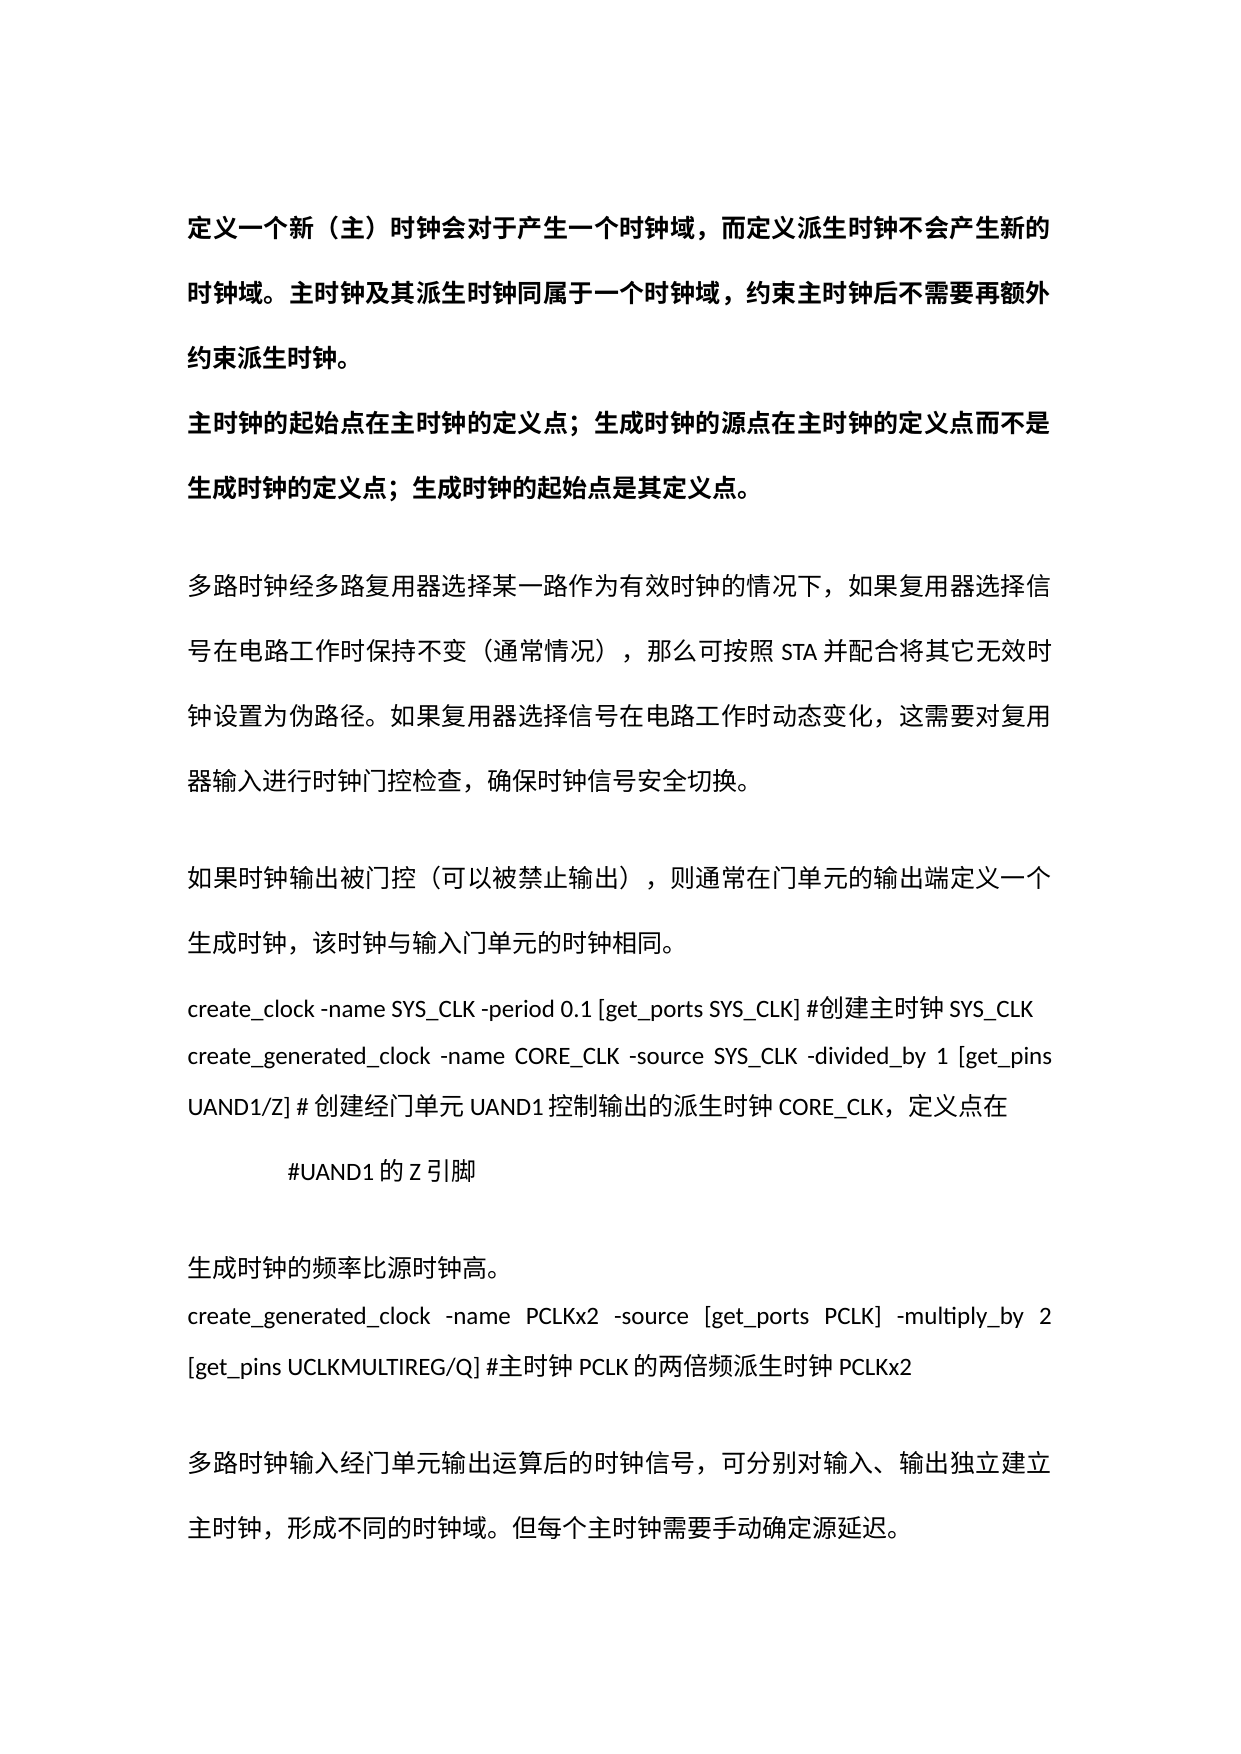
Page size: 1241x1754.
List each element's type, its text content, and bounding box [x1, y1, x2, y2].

list 主时钟的起始点在主时钟的定义点；生成时钟的源点在主时钟的定义点而不是生成时钟的定义点；生成时钟的起始点是其定义点。 [187, 389, 1053, 519]
list create_clock -name SYS_CLK -period 0.1 [get_ports SYS_CLK] #创建主时钟SYS_CLK [187, 974, 1053, 1039]
list #UAND1的Z引脚 [187, 1137, 1053, 1202]
list create_generated_clock -name PCLKx2 -source [get_ports PCLK] -multiply_by 2 [get_pins UCLKMULTIREG/Q] #主时钟PCLK的两倍频派生时钟PCLKx2 [187, 1299, 1053, 1397]
list 多路时钟输入经门单元输出运算后的时钟信号，可分别对输入、输出独立建立主时钟，形成不同的时钟域。但每个主时钟需要手动确定源延迟。 [187, 1429, 1053, 1559]
list 多路时钟经多路复用器选择某一路作为有效时钟的情况下，如果复用器选择信号在电路工作时保持不变（通常情况），那么可按照STA并配合将其它无效时钟设置为伪路径。如果复用器选择信号在电路工作时动态变化，这需要对复用器输入进行时钟门控检查，确保时钟信号安全切换。 [187, 552, 1053, 812]
list 如果时钟输出被门控（可以被禁止输出），则通常在门单元的输出端定义一个生成时钟，该时钟与输入门单元的时钟相同。 [187, 844, 1053, 974]
list 定义一个新（主）时钟会对于产生一个时钟域，而定义派生时钟不会产生新的时钟域。主时钟及其派生时钟同属于一个时钟域，约束主时钟后不需要再额外约束派生时钟。 [187, 194, 1053, 389]
list create_generated_clock -name CORE_CLK -source SYS_CLK -divided_by 1 [get_pins UAND1/Z] # 创建经门单元UAND1控制输出的派生时钟CORE_CLK，定义点在 [187, 1039, 1053, 1137]
list 生成时钟的频率比源时钟高。 [187, 1234, 1053, 1299]
